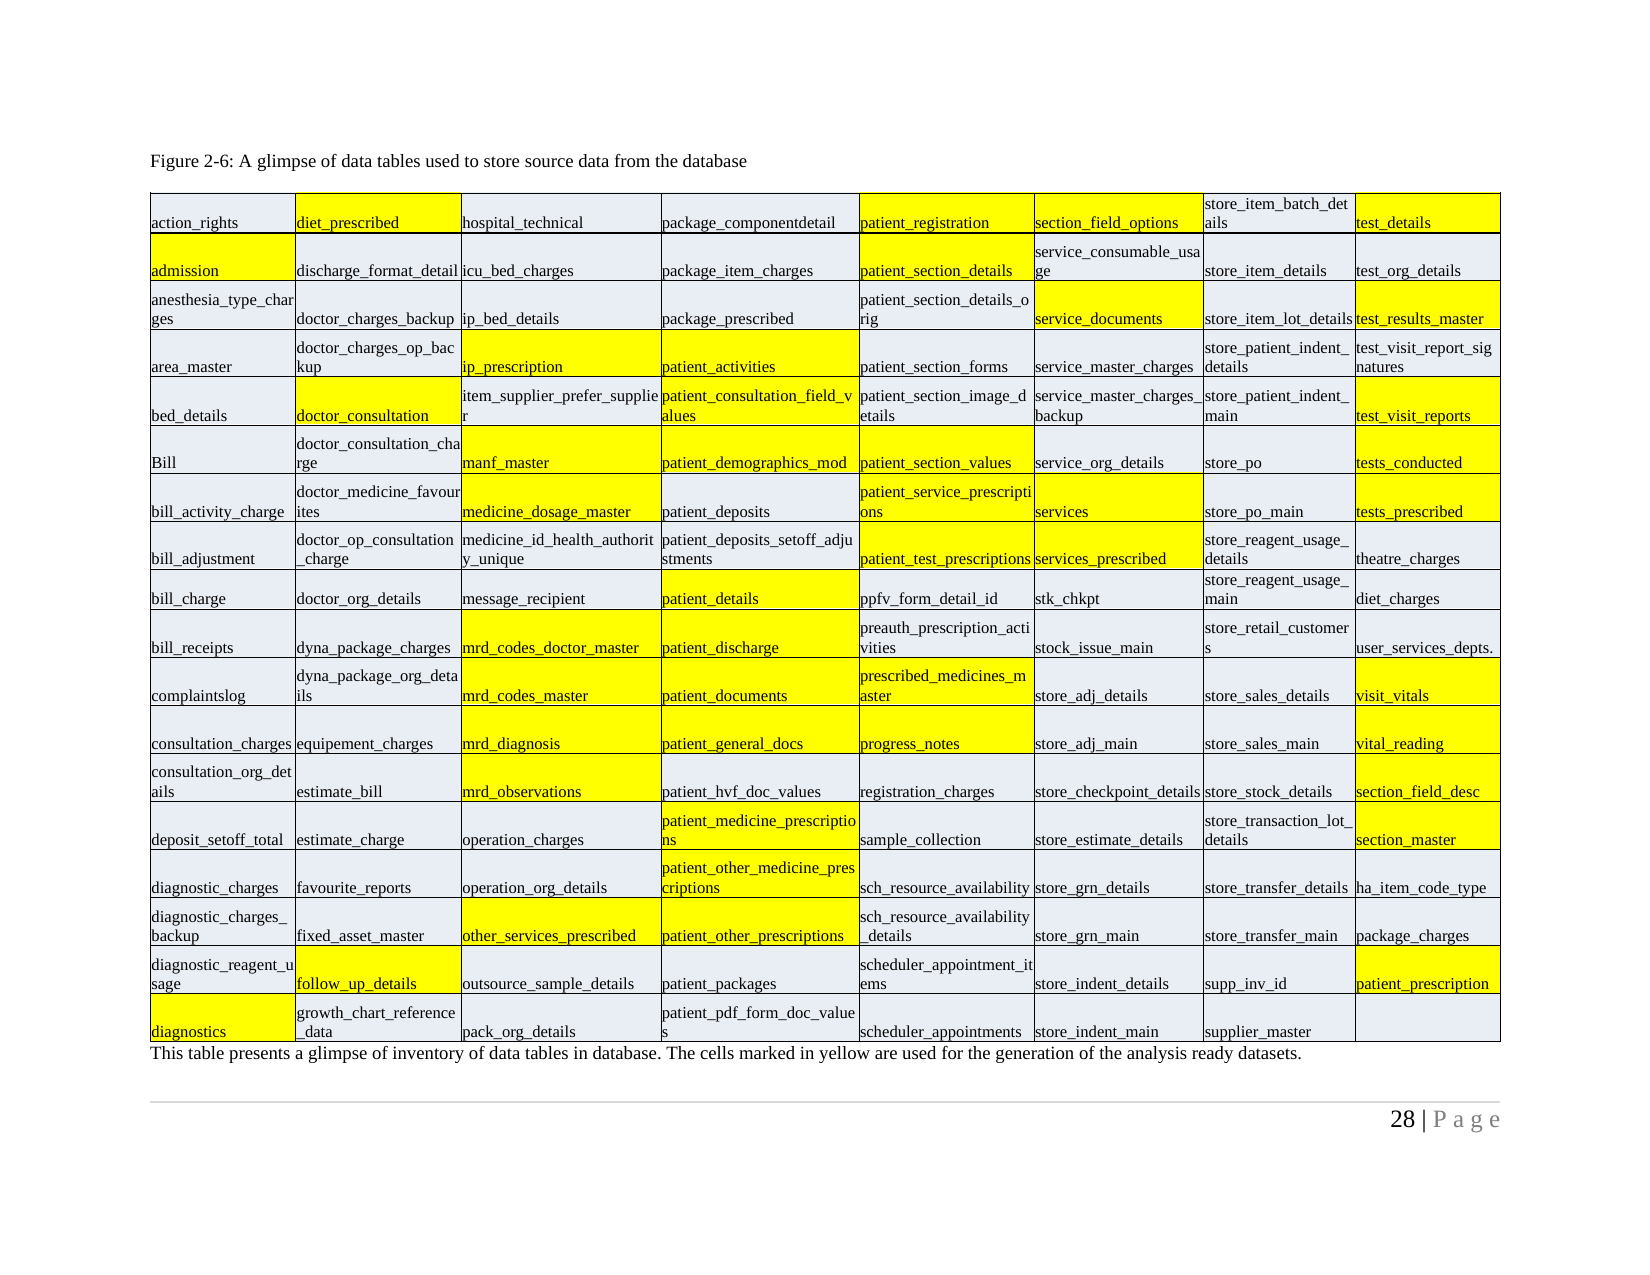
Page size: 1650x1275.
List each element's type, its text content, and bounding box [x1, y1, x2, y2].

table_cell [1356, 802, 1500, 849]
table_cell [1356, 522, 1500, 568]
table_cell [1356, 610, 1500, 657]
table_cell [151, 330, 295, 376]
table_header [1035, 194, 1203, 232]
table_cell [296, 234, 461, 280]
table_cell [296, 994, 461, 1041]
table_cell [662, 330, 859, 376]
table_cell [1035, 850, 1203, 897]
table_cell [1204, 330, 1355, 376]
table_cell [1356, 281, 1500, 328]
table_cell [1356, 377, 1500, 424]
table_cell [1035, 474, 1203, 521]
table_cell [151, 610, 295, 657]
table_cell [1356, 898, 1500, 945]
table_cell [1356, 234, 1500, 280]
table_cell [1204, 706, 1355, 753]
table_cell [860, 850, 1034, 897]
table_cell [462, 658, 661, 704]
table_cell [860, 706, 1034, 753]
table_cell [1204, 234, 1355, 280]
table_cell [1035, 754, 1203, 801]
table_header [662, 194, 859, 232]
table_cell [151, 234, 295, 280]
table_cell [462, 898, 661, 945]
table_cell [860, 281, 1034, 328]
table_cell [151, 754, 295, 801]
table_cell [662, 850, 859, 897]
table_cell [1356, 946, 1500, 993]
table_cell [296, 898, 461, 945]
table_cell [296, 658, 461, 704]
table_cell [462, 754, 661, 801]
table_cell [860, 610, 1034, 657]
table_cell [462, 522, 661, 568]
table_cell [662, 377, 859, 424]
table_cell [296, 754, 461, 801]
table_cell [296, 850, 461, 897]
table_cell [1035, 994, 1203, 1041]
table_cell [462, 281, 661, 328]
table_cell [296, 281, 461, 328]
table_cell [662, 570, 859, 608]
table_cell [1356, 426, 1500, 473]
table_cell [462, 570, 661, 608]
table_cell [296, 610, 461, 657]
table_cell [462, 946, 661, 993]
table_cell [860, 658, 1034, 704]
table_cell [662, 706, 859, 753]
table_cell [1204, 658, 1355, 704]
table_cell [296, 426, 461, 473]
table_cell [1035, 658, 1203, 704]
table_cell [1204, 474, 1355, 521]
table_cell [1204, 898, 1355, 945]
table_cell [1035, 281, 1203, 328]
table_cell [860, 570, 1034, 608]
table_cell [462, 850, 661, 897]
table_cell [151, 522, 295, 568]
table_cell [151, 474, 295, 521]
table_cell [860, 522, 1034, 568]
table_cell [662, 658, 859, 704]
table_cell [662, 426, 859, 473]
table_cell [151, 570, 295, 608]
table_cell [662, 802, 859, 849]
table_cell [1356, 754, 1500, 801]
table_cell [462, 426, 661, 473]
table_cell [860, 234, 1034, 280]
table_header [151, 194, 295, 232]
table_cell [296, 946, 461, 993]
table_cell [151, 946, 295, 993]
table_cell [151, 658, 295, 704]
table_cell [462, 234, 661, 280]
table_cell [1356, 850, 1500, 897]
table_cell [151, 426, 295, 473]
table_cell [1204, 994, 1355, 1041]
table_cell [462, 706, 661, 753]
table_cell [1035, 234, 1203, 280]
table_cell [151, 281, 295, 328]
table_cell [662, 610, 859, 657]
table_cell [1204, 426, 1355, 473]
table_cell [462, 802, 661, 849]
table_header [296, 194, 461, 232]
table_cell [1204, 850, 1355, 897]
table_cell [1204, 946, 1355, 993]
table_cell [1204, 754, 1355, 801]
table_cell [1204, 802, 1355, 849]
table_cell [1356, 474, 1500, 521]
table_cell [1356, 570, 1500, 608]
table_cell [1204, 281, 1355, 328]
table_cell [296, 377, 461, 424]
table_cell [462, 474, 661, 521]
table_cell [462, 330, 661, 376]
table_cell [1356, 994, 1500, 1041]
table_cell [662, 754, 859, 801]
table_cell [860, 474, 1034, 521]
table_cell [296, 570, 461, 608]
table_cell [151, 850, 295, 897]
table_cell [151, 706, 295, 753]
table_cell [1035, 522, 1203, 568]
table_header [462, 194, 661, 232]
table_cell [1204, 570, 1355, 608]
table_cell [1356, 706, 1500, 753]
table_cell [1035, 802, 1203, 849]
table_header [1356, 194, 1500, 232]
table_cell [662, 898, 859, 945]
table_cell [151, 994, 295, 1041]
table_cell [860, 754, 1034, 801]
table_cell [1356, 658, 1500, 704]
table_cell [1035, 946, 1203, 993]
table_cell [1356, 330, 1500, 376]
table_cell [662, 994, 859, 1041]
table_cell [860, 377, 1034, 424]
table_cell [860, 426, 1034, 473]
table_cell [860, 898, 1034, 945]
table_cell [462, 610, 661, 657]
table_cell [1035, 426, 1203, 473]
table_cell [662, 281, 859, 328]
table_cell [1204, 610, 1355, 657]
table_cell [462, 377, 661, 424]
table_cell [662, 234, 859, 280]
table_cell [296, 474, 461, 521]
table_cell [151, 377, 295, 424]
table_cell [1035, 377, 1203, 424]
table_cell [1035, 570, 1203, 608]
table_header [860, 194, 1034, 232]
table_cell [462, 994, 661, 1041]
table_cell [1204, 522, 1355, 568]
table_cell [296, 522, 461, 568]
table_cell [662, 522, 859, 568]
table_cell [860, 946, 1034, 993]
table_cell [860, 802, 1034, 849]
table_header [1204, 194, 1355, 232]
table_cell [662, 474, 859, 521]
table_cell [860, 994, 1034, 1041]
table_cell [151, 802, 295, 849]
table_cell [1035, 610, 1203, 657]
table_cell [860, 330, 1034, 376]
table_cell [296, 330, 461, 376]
text This table presents a glimpse of inventory of data tables in database. The cells marked in yellow are used for the generation of the analysis ready datasets. [150, 1042, 1500, 1063]
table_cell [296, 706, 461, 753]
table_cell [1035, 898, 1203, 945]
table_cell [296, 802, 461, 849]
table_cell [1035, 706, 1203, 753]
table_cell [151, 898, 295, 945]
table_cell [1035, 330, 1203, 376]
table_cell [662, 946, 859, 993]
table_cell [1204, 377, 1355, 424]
